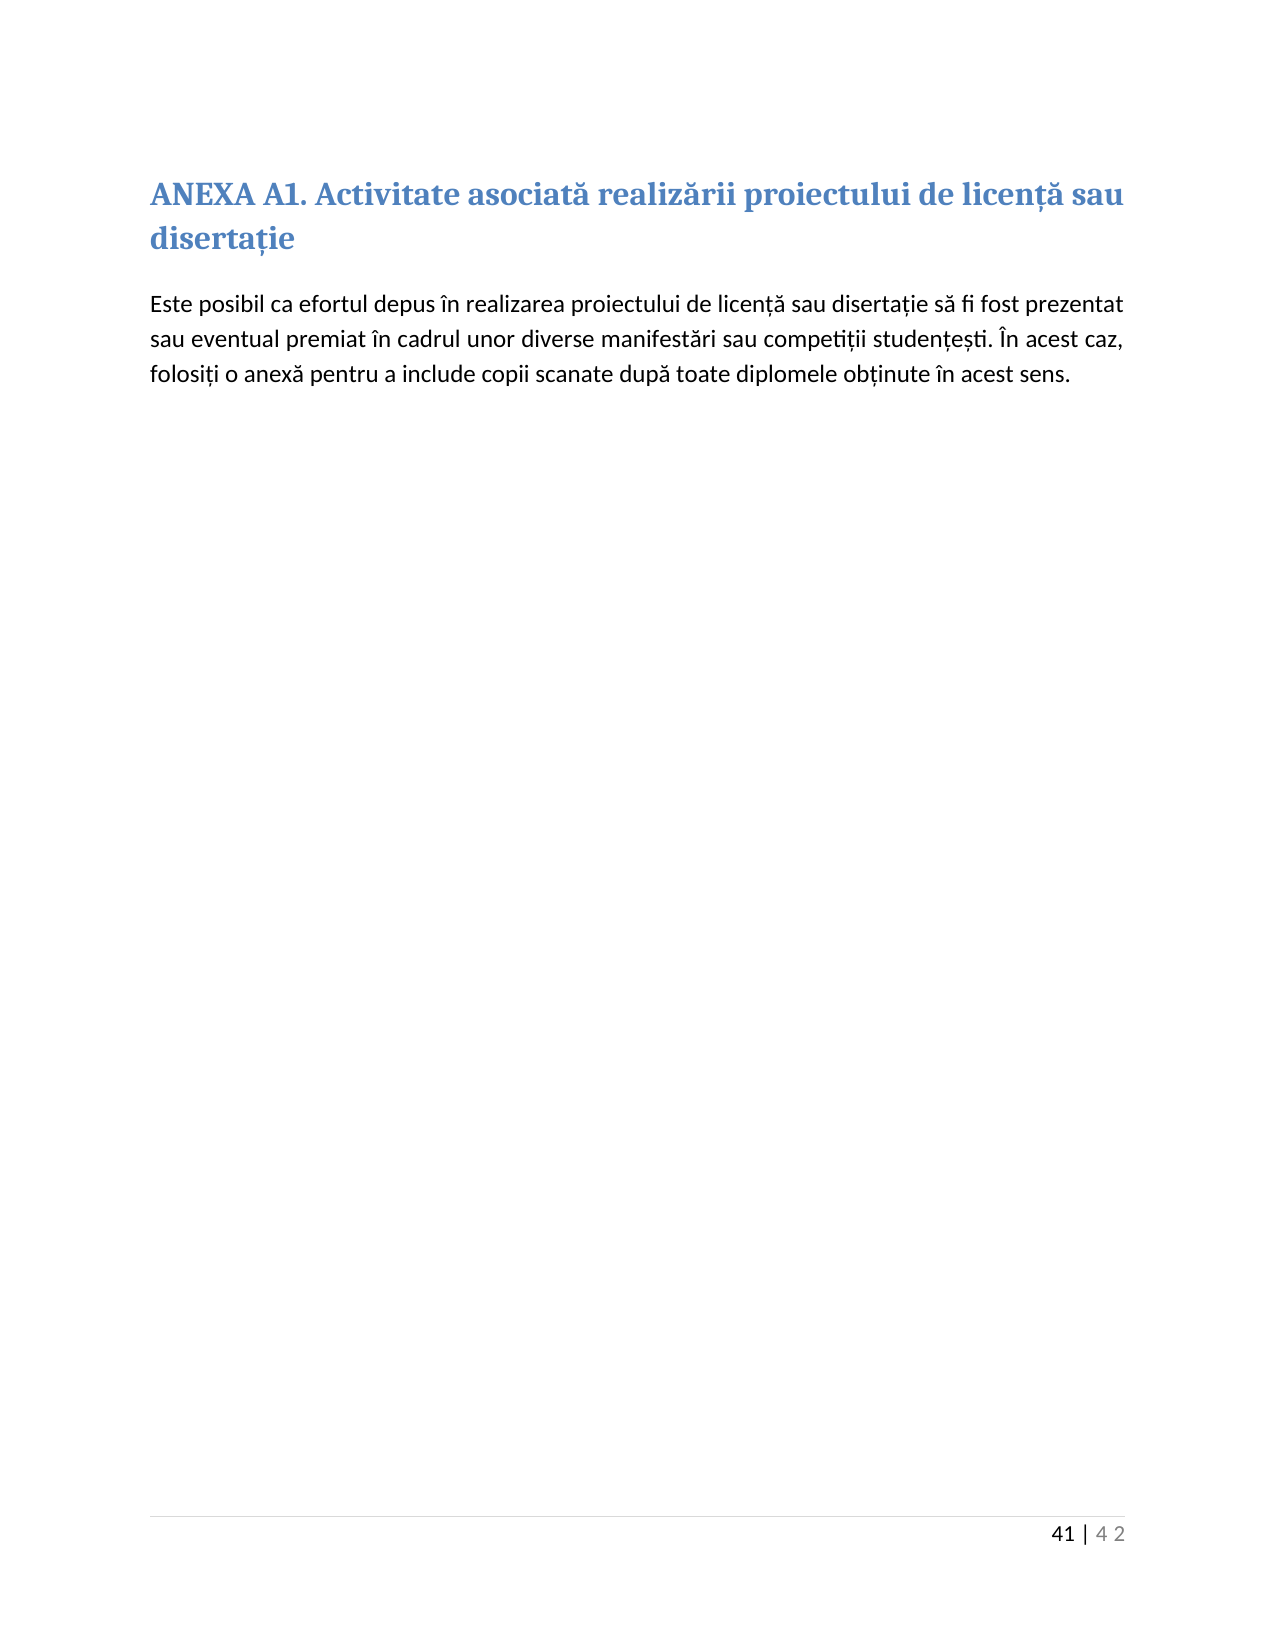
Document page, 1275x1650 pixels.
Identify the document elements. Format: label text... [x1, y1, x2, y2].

text Este posibil ca efortul depus în realizarea proiectului de licență sau disertație să fi fost prezentat sau eventual premiat în cadrul unor diverse manifestări sau competiții studențești. În acest caz, folosiți o anexă pentru a include copii scanate după toate diplomele obținute în acest sens. [150, 288, 1125, 389]
subtitle ANEXA A1. Activitate asociată realizării proiectului de licență sau disertație [150, 175, 1125, 257]
